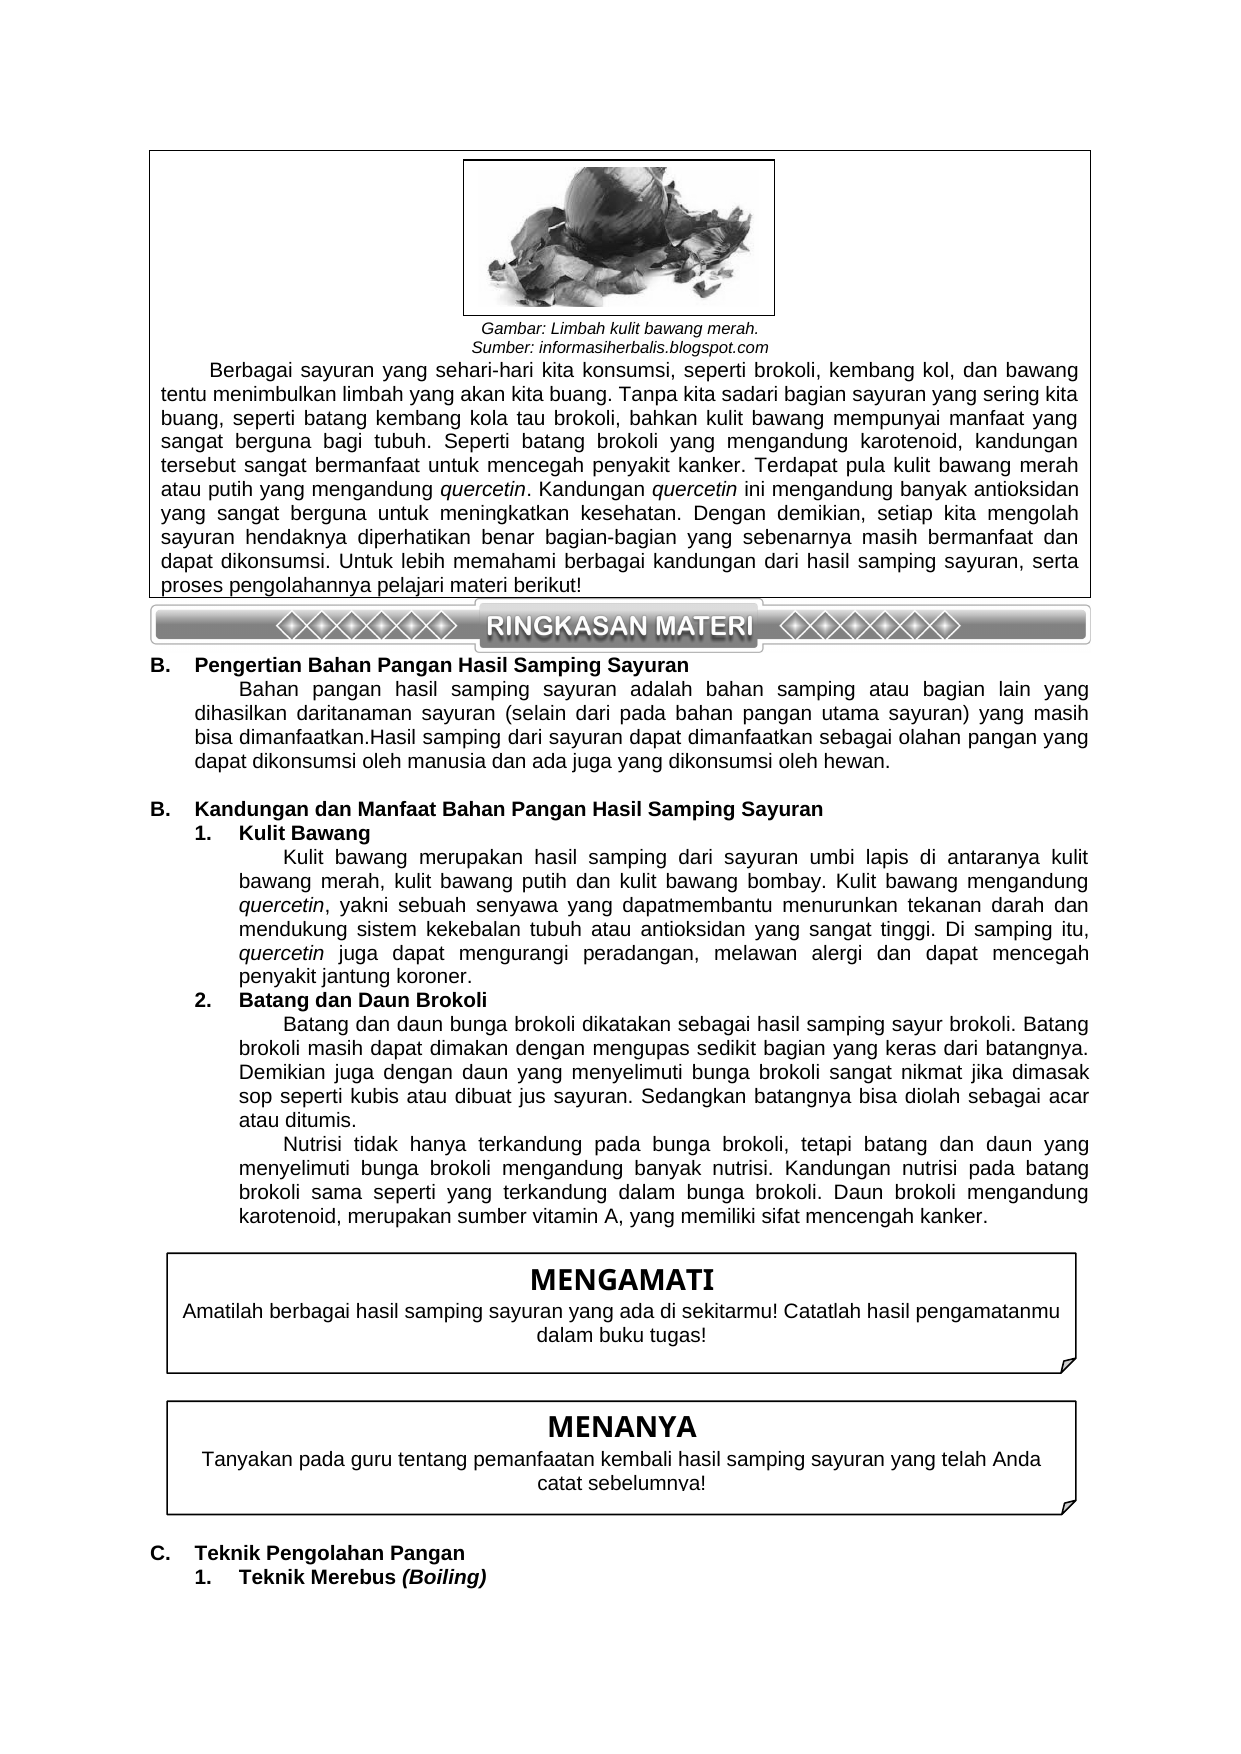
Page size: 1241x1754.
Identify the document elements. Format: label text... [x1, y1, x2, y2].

text 1. Teknik Merebus (Boiling) [194, 1564, 1090, 1588]
text B. Kandungan dan Manfaat Bahan Pangan Hasil Samping Sayuran [150, 797, 1090, 821]
text C. Teknik Pengolahan Pangan [150, 1541, 1090, 1564]
text Kulit bawang merupakan hasil samping dari sayuran umbi lapis di antaranya kulit bawang merah, kulit bawang putih dan kulit bawang bombay. Kulit bawang mengandung quercetin, yakni sebuah senyawa yang dapatmembantu menurunkan tekanan darah dan mendukung sistem kekebalan tubuh atau antioksidan yang sangat tinggi. Di samping itu, quercetin juga dapat mengurangi peradangan, melawan alergi dan dapat mencegah penyakit jantung koroner. [239, 844, 1090, 988]
table_header Gambar: Limbah kulit bawang merah. Sumber: informasiherbalis.blogspot.com Berbagai sayuran yang sehari-hari kita konsumsi, seperti brokoli, kembang kol, dan bawang tentu menimbulkan limbah yang akan kita buang. Tanpa kita sadari bagian sayuran yang sering kita buang, seperti batang kembang kola tau brokoli, bahkan kulit bawang mempunyai manfaat yang sangat berguna bagi tubuh. Seperti batang brokoli yang mengandung karotenoid, kandungan tersebut sangat bermanfaat untuk mencegah penyakit kanker. Terdapat pula kulit bawang merah atau putih yang mengandung quercetin. Kandungan quercetin ini mengandung banyak antioksidan yang sangat berguna untuk meningkatkan kesehatan. Dengan demikian, setiap kita mengolah sayuran hendaknya diperhatikan benar bagian-bagian yang sebenarnya masih bermanfaat dan dapat dikonsumsi. Untuk lebih memahami berbagai kandungan dari hasil samping sayuran, serta proses pengolahannya pelajari materi berikut! [150, 151, 1090, 597]
text 2. Batang dan Daun Brokoli [194, 988, 1090, 1012]
text Nutrisi tidak hanya terkandung pada bunga brokoli, tetapi batang dan daun yang menyelimuti bunga brokoli mengandung banyak nutrisi. Kandungan nutrisi pada batang brokoli sama seperti yang terkandung dalam bunga brokoli. Daun brokoli mengandung karotenoid, merupakan sumber vitamin A, yang memiliki sifat mencengah kanker. [239, 1132, 1090, 1228]
text Batang dan daun bunga brokoli dikatakan sebagai hasil samping sayur brokoli. Batang brokoli masih dapat dimakan dengan mengupas sedikit bagian yang keras dari batangnya. Demikian juga dengan daun yang menyelimuti bunga brokoli sangat nikmat jika dimasak sop seperti kubis atau dibuat jus sayuran. Sedangkan batangnya bisa diolah sebagai acar atau ditumis. [239, 1012, 1090, 1132]
text Bahan pangan hasil samping sayuran adalah bahan samping atau bagian lain yang dihasilkan daritanaman sayuran (selain dari pada bahan pangan utama sayuran) yang masih bisa dimanfaatkan.Hasil samping dari sayuran dapat dimanfaatkan sebagai olahan pangan yang dapat dikonsumsi oleh manusia dan ada juga yang dikonsumsi oleh hewan. [194, 677, 1090, 773]
text 1. Kulit Bawang [194, 821, 1090, 844]
list Pengertian Bahan Pangan Hasil Samping Sayuran [150, 653, 1090, 677]
picture [150, 598, 1091, 653]
